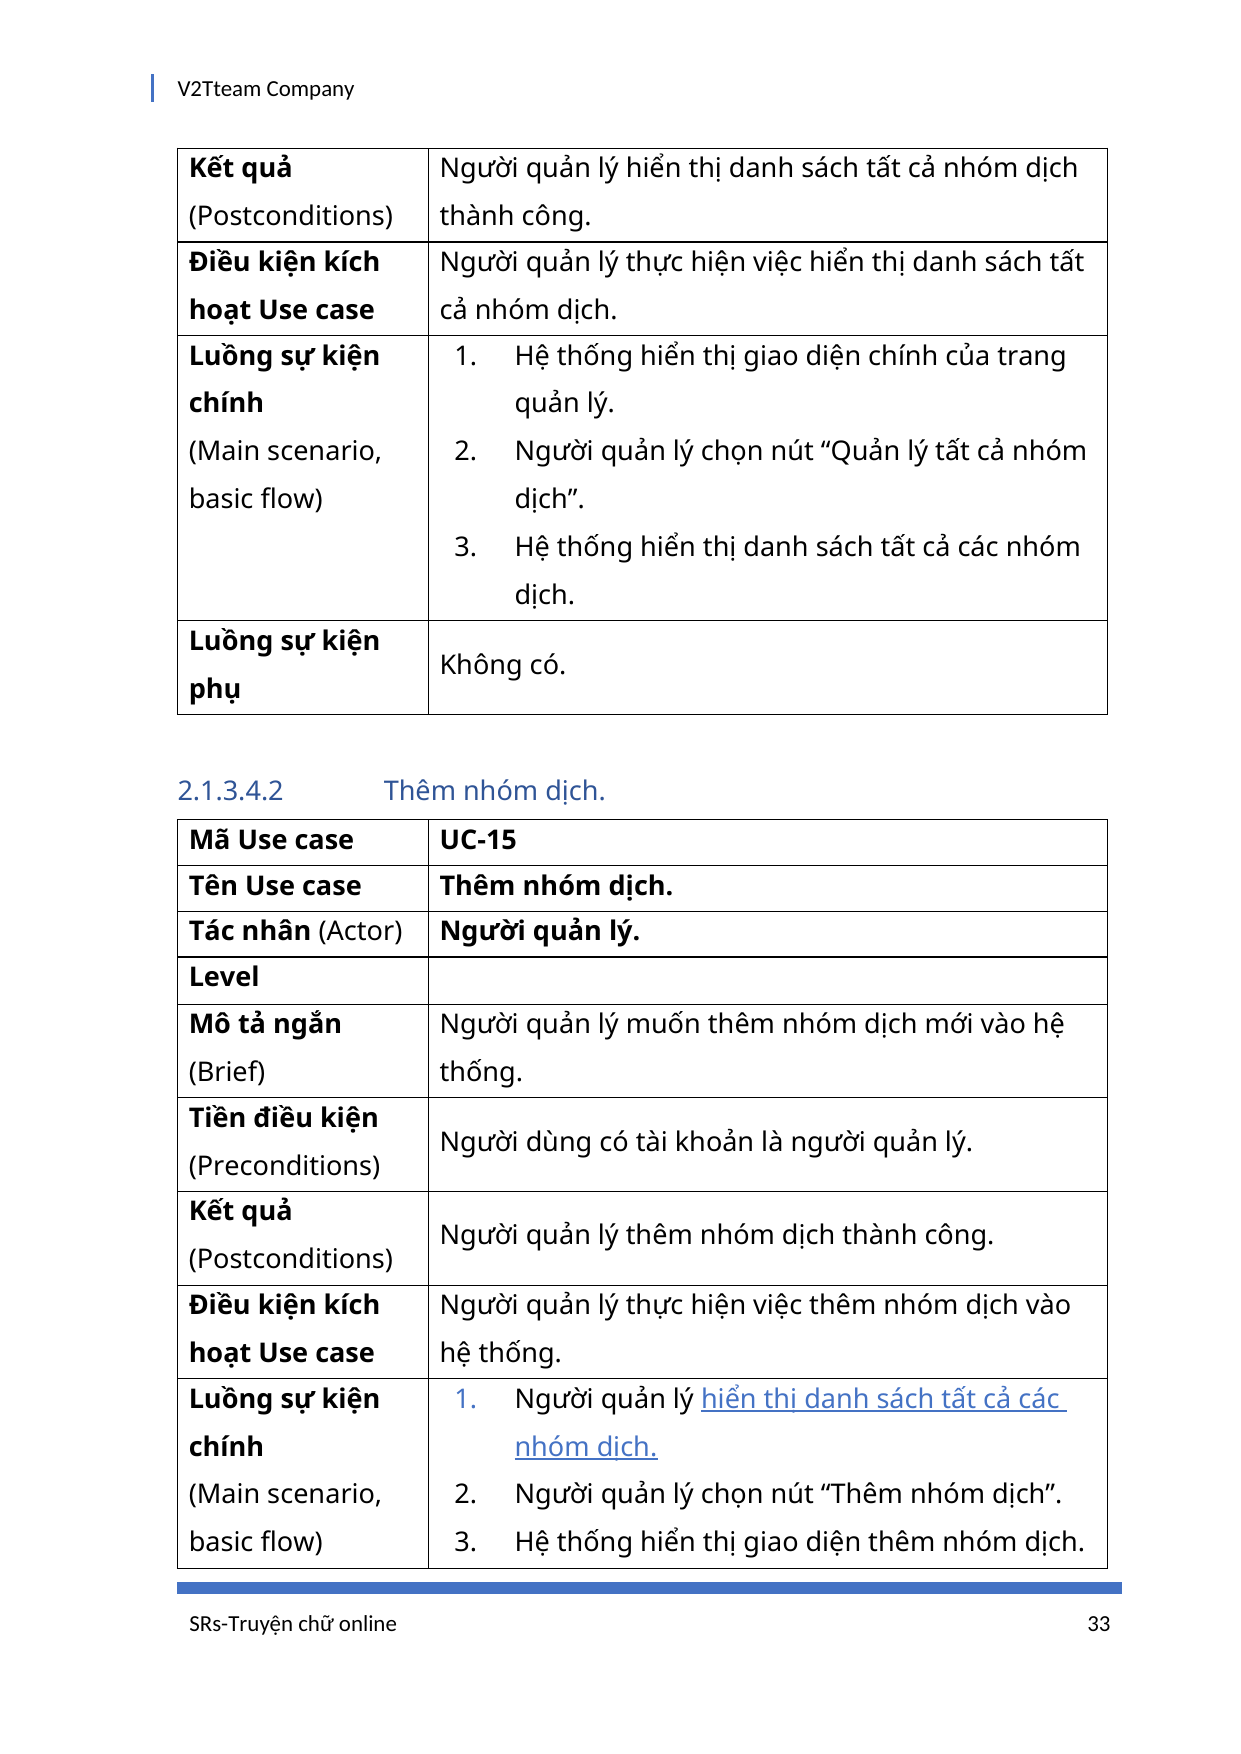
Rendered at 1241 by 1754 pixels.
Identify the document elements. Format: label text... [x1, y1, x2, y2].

table_cell Người quản lý thực hiện việc hiển thị danh sách tất cả nhóm dịch. [429, 243, 1107, 335]
table_header Mã Use case [178, 820, 428, 865]
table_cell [178, 1379, 428, 1568]
table_cell Level [178, 958, 428, 1003]
table_cell Tiền điều kiện (Preconditions) [178, 1098, 428, 1191]
table_cell Luồng sự kiện chính (Main scenario, basic flow) [178, 336, 428, 620]
table_cell Người quản lý thực hiện việc thêm nhóm dịch vào hệ thống. [429, 1286, 1107, 1378]
table_cell [429, 958, 1107, 1003]
table_cell Điều kiện kích hoạt Use case [178, 243, 428, 335]
table_cell Người quản lý muốn thêm nhóm dịch mới vào hệ thống. [429, 1005, 1107, 1097]
table_cell Người quản lý. [429, 912, 1107, 956]
subtitle Thêm nhóm dịch. [177, 771, 1122, 808]
table_cell Kết quả (Postconditions) [178, 149, 428, 241]
table_cell Mô tả ngắn (Brief) [178, 1005, 428, 1097]
table_header UC-15 [429, 820, 1107, 865]
table_cell Tác nhân (Actor) [178, 912, 428, 956]
table_cell Không có. [429, 621, 1107, 714]
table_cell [429, 1379, 1107, 1568]
table_cell Tên Use case [178, 866, 428, 911]
table_cell Kết quả (Postconditions) [178, 1192, 428, 1284]
table_cell Luồng sự kiện phụ [178, 621, 428, 714]
table_cell Người dùng có tài khoản là người quản lý. [429, 1098, 1107, 1191]
table_cell Hệ thống hiển thị giao diện chính của trang quản lý. Người quản lý chọn nút “Quản lý tất cả nhóm dịch”. Hệ thống hiển thị danh sách tất cả các nhóm dịch. [429, 336, 1107, 620]
table_cell Thêm nhóm dịch. [429, 866, 1107, 911]
table_cell Điều kiện kích hoạt Use case [178, 1286, 428, 1378]
table_cell Người quản lý thêm nhóm dịch thành công. [429, 1192, 1107, 1284]
table_cell Người quản lý hiển thị danh sách tất cả nhóm dịch thành công. [429, 149, 1107, 241]
